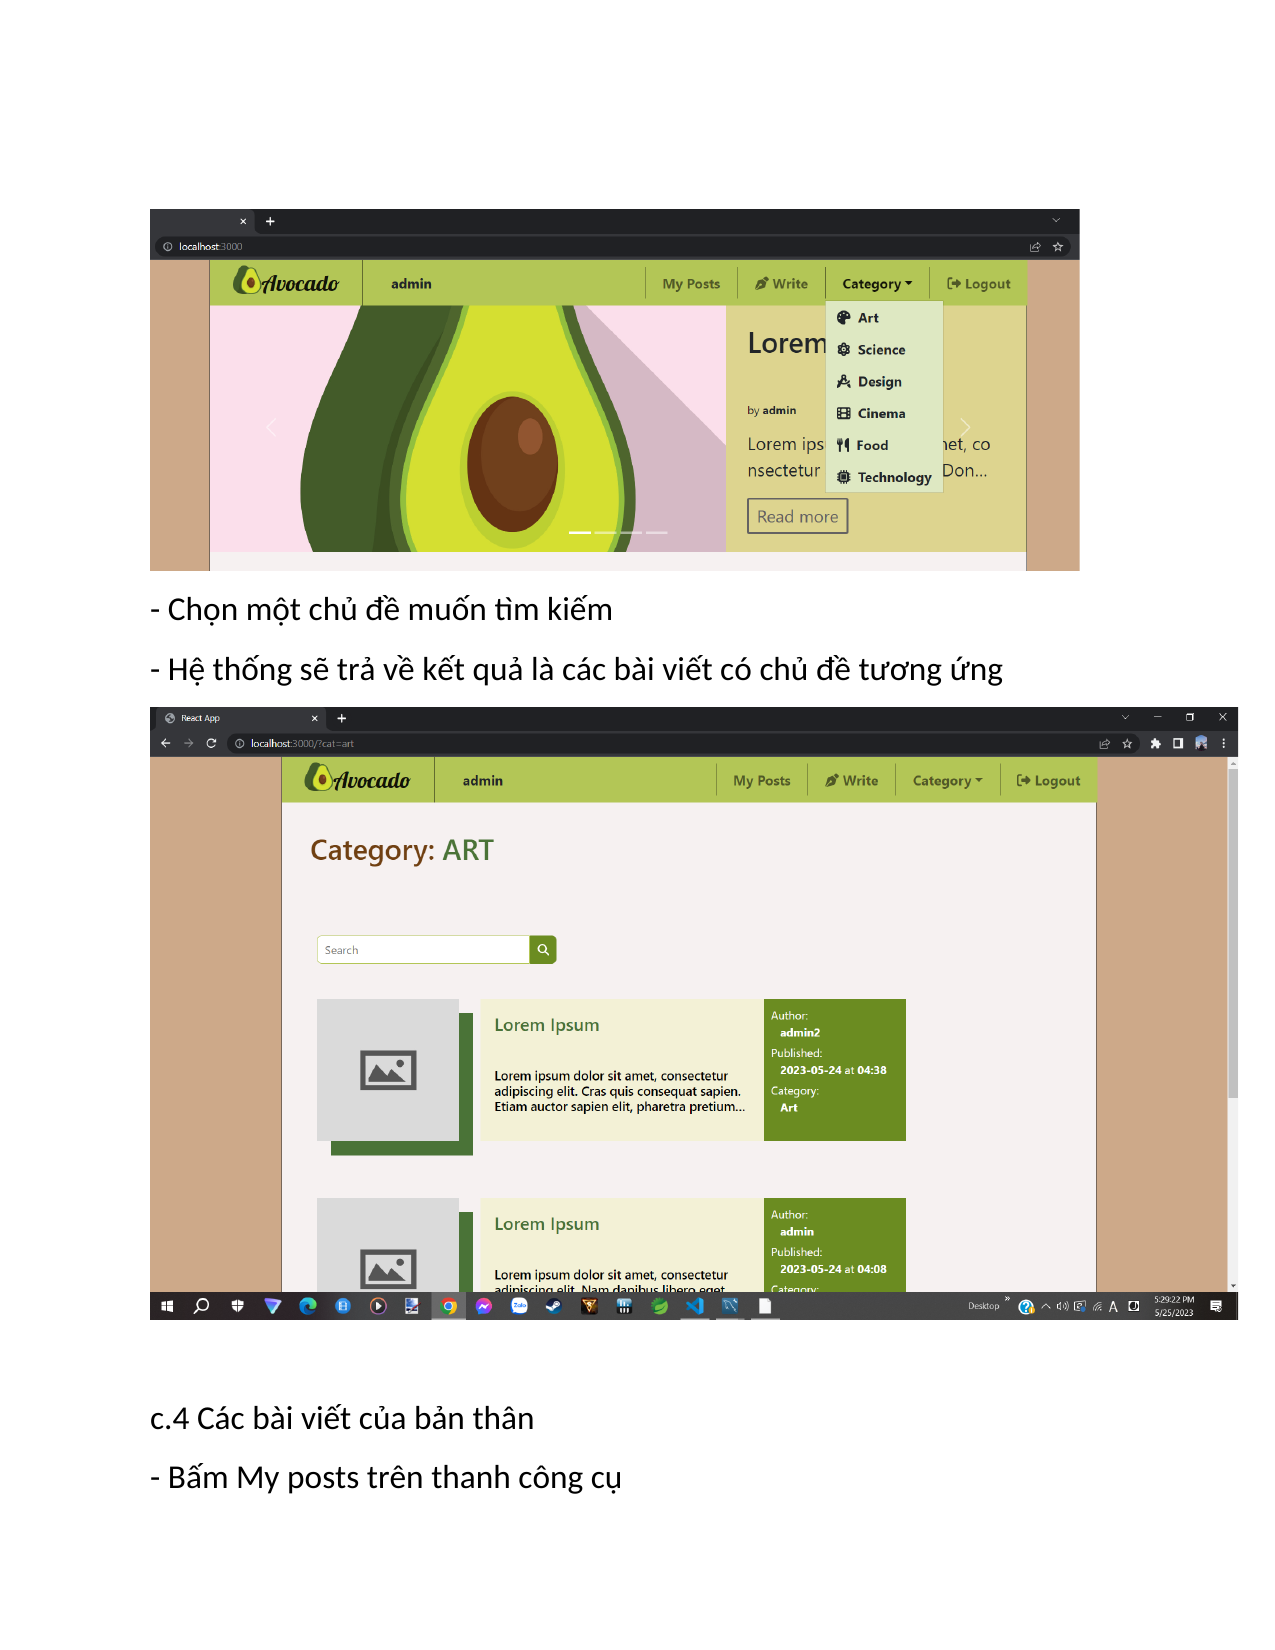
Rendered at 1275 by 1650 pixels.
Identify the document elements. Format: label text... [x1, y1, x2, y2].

picture [150, 707, 1239, 1320]
text c.4 Các bài viết của bản thân [150, 1397, 1125, 1438]
text - Bấm My posts trên thanh công cụ [150, 1456, 1125, 1497]
text - Chọn một chủ đề muốn tìm kiếm [150, 588, 1125, 629]
picture [150, 209, 1080, 571]
text - Hệ thống sẽ trả về kết quả là các bài viết có chủ đề tương ứng [150, 648, 1125, 688]
